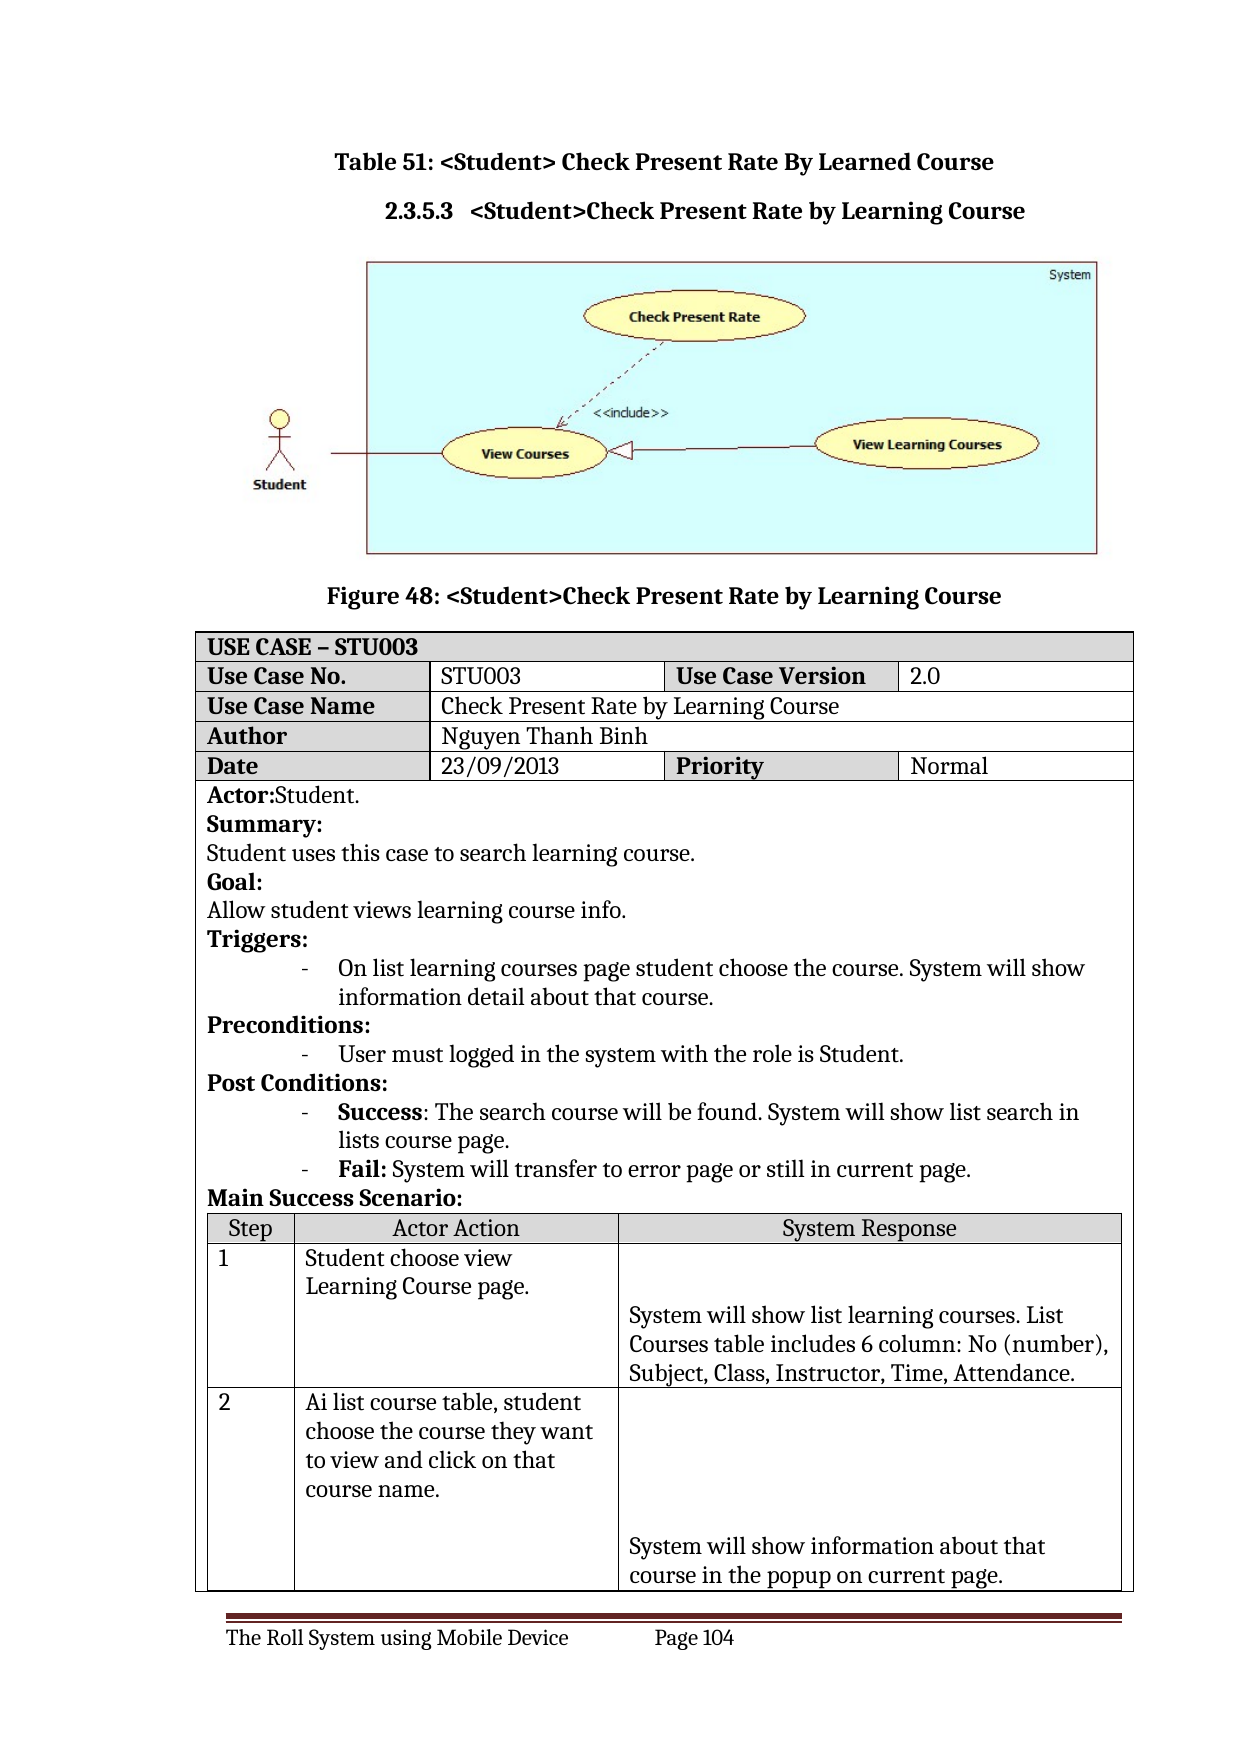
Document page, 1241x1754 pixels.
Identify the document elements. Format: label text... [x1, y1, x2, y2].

table_cell Use Case Version [665, 662, 898, 691]
table_cell 2.0 [899, 662, 1133, 691]
picture [206, 238, 1121, 578]
table_cell Date [196, 752, 429, 780]
table_cell Author [196, 722, 429, 751]
text Table 51: <Student> Check Present Rate By Learned Course [207, 148, 1122, 176]
table_cell Nguyen Thanh Binh [431, 722, 1133, 751]
table_cell Check Present Rate by Learning Course [431, 692, 1133, 721]
table_header USE CASE – STU003 [196, 633, 1133, 661]
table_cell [196, 781, 1133, 1591]
table_cell Normal [899, 752, 1133, 780]
table_cell 23/09/2013 [431, 752, 664, 780]
table_cell Use Case Name [196, 692, 429, 721]
subtitle <Student>Check Present Rate by Learning Course [385, 197, 1122, 226]
table_cell Use Case No. [196, 662, 429, 691]
table_cell STU003 [431, 662, 664, 691]
text Figure 48: <Student>Check Present Rate by Learning Course [207, 582, 1122, 611]
table_cell Priority [665, 752, 898, 780]
